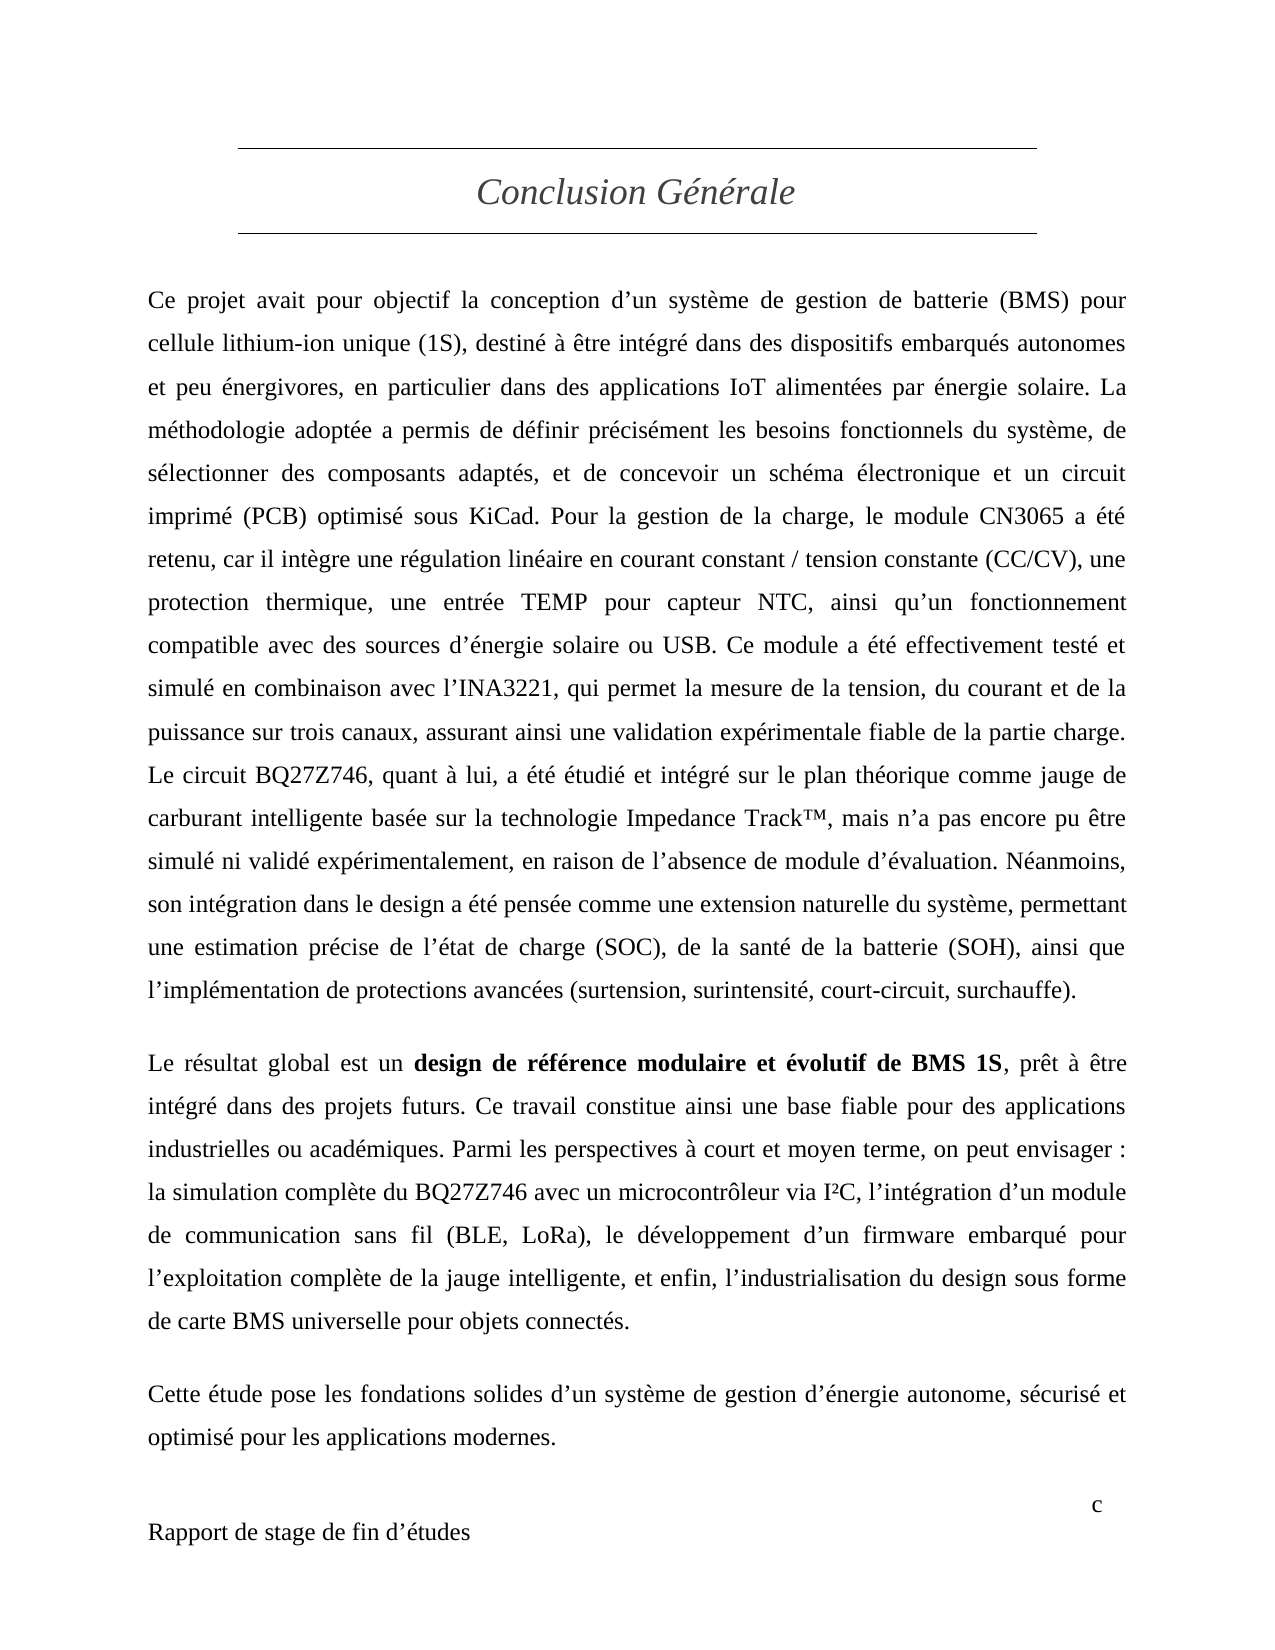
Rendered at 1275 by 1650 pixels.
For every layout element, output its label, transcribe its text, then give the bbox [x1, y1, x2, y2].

text Le résultat global est un design de référence modulaire et évolutif de BMS 1S, prêt à être intégré dans des projets futurs. Ce travail constitue ainsi une base fiable pour des applications industrielles ou académiques. Parmi les perspectives à court et moyen terme, on peut envisager : la simulation complète du BQ27Z746 avec un microcontrôleur via I²C, l’intégration d’un module de communication sans fil (BLE, LoRa), le développement d’un firmware embarqué pour l’exploitation complète de la jauge intelligente, et enfin, l’industrialisation du design sous forme de carte BMS universelle pour objets connectés. [148, 1048, 1127, 1335]
text Ce projet avait pour objectif la conception d’un système de gestion de batterie (BMS) pour cellule lithium-ion unique (1S), destiné à être intégré dans des dispositifs embarqués autonomes et peu énergivores, en particulier dans des applications IoT alimentées par énergie solaire. La méthodologie adoptée a permis de définir précisément les besoins fonctionnels du système, de sélectionner des composants adaptés, et de concevoir un schéma électronique et un circuit imprimé (PCB) optimisé sous KiCad. Pour la gestion de la charge, le module CN3065 a été retenu, car il intègre une régulation linéaire en courant constant / tension constante (CC/CV), une protection thermique, une entrée TEMP pour capteur NTC, ainsi qu’un fonctionnement compatible avec des sources d’énergie solaire ou USB. Ce module a été effectivement testé et simulé en combinaison avec l’INA3221, qui permet la mesure de la tension, du courant et de la puissance sur trois canaux, assurant ainsi une validation expérimentale fiable de la partie charge. Le circuit BQ27Z746, quant à lui, a été étudié et intégré sur le plan théorique comme jauge de carburant intelligente basée sur la technologie Impedance Track™, mais n’a pas encore pu être simulé ni validé expérimentalement, en raison de l’absence de module d’évaluation. Néanmoins, son intégration dans le design a été pensée comme une extension naturelle du système, permettant une estimation précise de l’état de charge (SOC), de la santé de la batterie (SOH), ainsi que l’implémentation de protections avancées (surtension, surintensité, court-circuit, surchauffe). [148, 285, 1127, 1004]
text Conclusion Générale [238, 149, 1037, 233]
text Cette étude pose les fondations solides d’un système de gestion d’énergie autonome, sécurisé et optimisé pour les applications modernes. [148, 1379, 1127, 1451]
